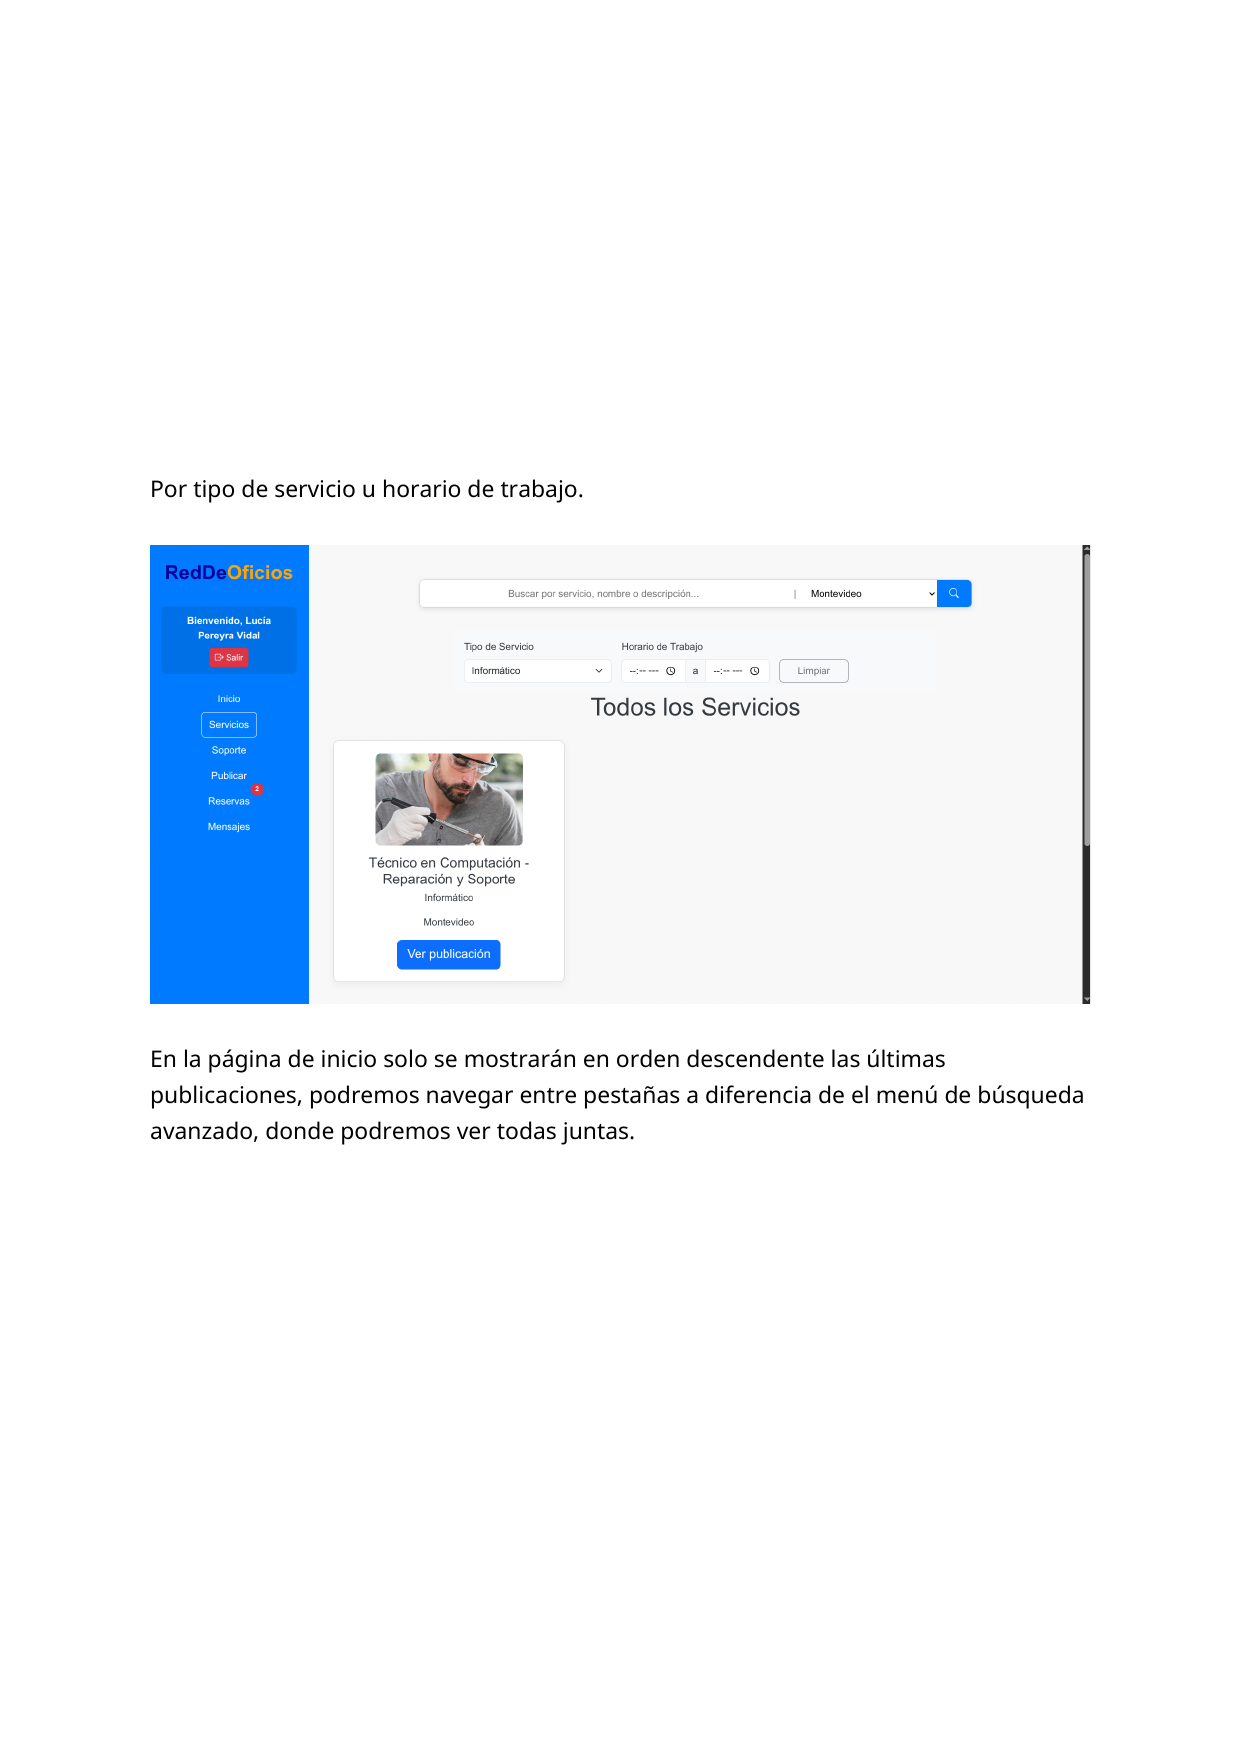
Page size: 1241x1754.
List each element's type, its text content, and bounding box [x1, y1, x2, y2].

text Por tipo de servicio u horario de trabajo. [150, 473, 1090, 505]
picture [150, 545, 1091, 1004]
text En la página de inicio solo se mostrarán en orden descendente las últimas publicaciones, podremos navegar entre pestañas a diferencia de el menú de búsqueda avanzado, donde podremos ver todas juntas. [150, 1043, 1090, 1147]
